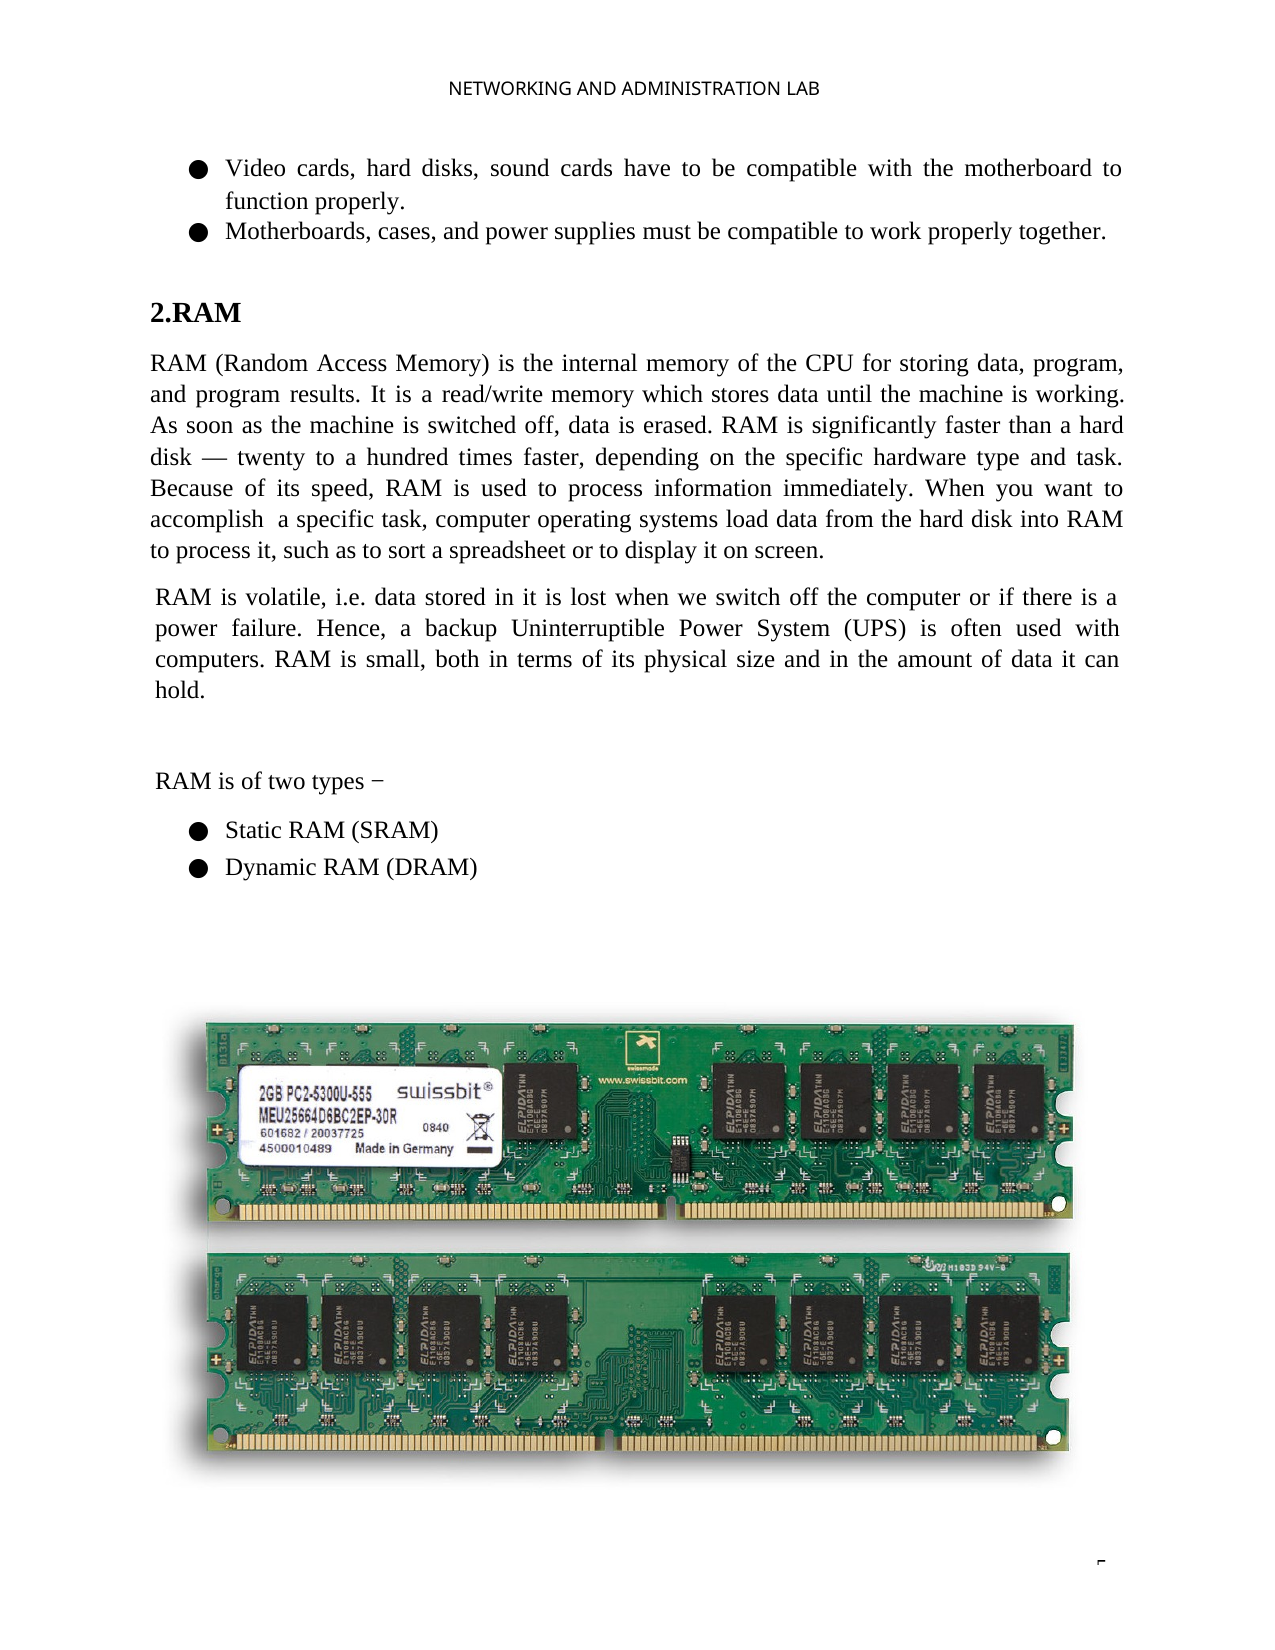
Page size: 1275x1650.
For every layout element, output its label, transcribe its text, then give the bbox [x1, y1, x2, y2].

picture [162, 1002, 1088, 1490]
text RAM is of two types − [155, 766, 1275, 795]
list Static RAM (SRAM) [187, 812, 1275, 846]
subtitle RAM [150, 296, 1275, 329]
list Dynamic RAM (DRAM) [187, 848, 1275, 882]
list Video cards, hard disks, sound cards have to be compatible with the motherboard to function properly. [187, 149, 1124, 214]
list Motherboards, cases, and power supplies must be compatible to work properly together. [187, 217, 1275, 246]
text RAM (Random Access Memory) is the internal memory of the CPU for storing data, program, and program results. It is a read/write memory which stores data until the machine is working. As soon as the machine is switched off, data is erased. RAM is significantly faster than a hard disk — twenty to a hundred times faster, depending on the specific hardware type and task. Because of its speed, RAM is used to process information immediately. When you want to accomplish a specific task, computer operating systems load data from the hard disk into RAM to process it, such as to sort a spreadsheet or to display it on screen. [150, 348, 1125, 563]
text RAM is volatile, i.e. data stored in it is lost when we switch off the computer or if there is a power failure. Hence, a backup Uninterruptible Power System (UPS) is often used with computers. RAM is small, both in terms of its physical size and in the amount of data it can hold. [155, 582, 1120, 704]
